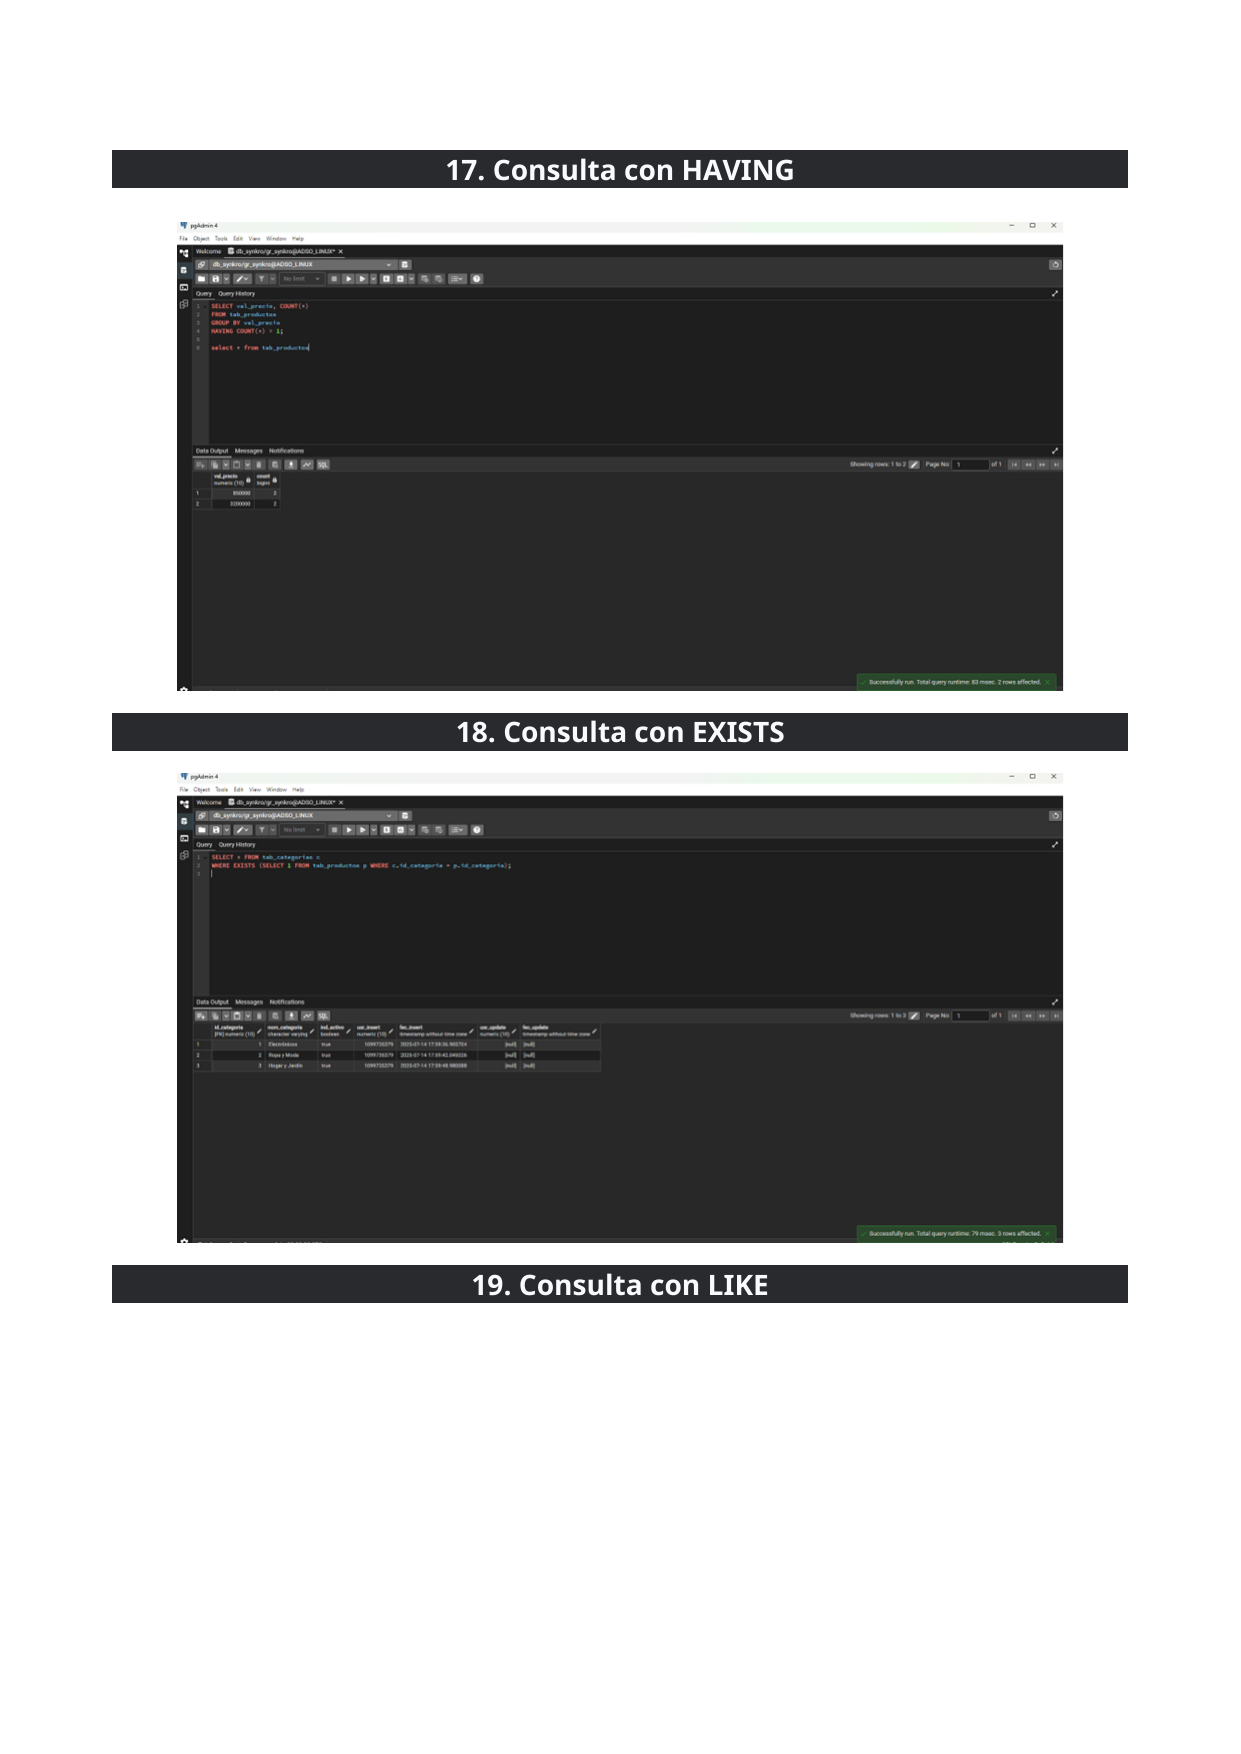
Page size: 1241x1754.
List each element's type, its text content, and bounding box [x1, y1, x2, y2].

subtitle 17. Consulta con HAVING [112, 150, 1128, 188]
text 18. Consulta con EXISTS [112, 713, 1128, 751]
text 19. Consulta con LIKE [112, 1265, 1128, 1303]
